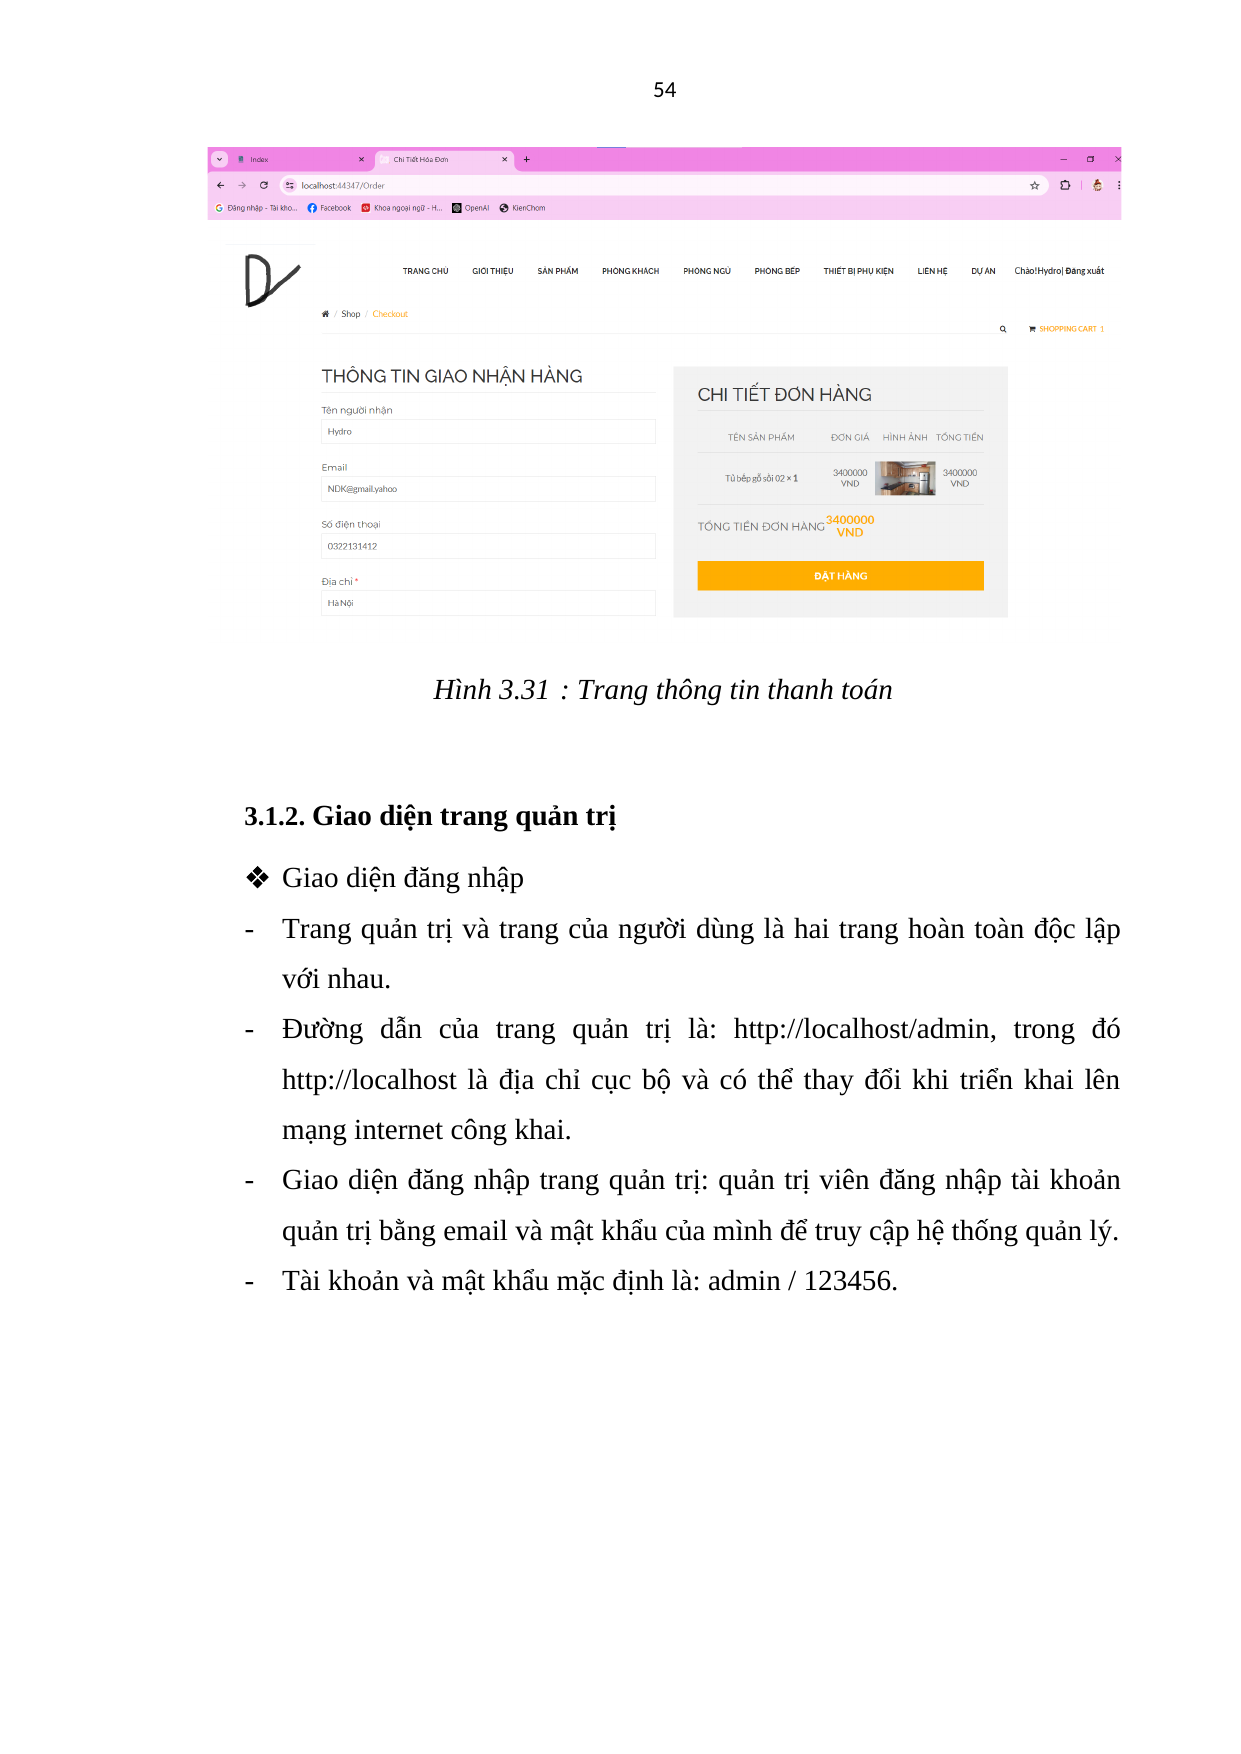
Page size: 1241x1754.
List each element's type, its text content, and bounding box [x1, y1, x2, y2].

subtitle Giao diện trang quản trị [237, 798, 1122, 831]
list Giao diện đăng nhập [244, 860, 1122, 894]
list Giao diện đăng nhập trang quản trị: quản trị viên đăng nhập tài khoản quản trị bằng email và mật khẩu của mình để truy cập hệ thống quản lý. [244, 1162, 1122, 1246]
list Tài khoản và mật khẩu mặc định là: admin / 123456. [244, 1263, 1122, 1297]
picture [207, 147, 1122, 643]
list Đường dẫn của trang quản trị là: http://localhost/admin, trong đó http://localhost là địa chỉ cục bộ và có thể thay đổi khi triển khai lên mạng internet công khai. [244, 1011, 1122, 1146]
list Trang quản trị và trang của người dùng là hai trang hoàn toàn độc lập với nhau. [244, 911, 1122, 995]
